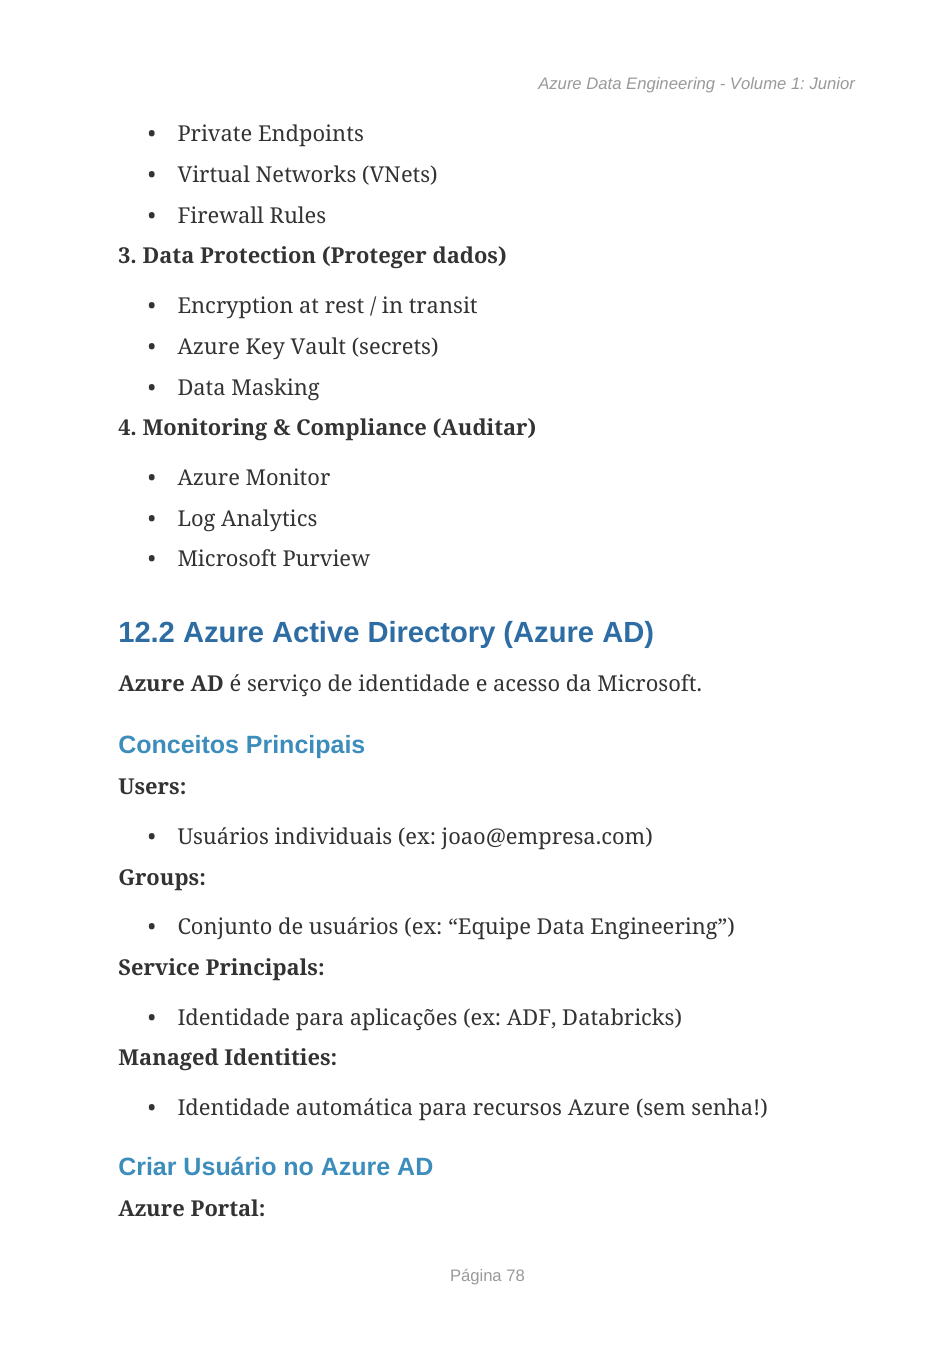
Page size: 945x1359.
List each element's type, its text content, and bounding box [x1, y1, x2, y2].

list Conjunto de usuários (ex: “Equipe Data Engineering”) [148, 911, 856, 941]
list Identidade para aplicações (ex: ADF, Databricks) [148, 1002, 856, 1031]
list Encryption at rest / in transit [148, 290, 856, 320]
text Users: [118, 771, 856, 801]
list Private Endpoints [148, 118, 856, 148]
list Azure Monitor [148, 462, 856, 492]
list Data Masking [148, 371, 856, 401]
list Usuários individuais (ex: joao@empresa.com) [148, 821, 856, 851]
list Microsoft Purview [148, 543, 856, 573]
subtitle Criar Usuário no Azure AD [118, 1151, 856, 1180]
text Azure AD é serviço de identidade e acesso da Microsoft. [118, 668, 856, 697]
list Identidade automática para recursos Azure (sem senha!) [148, 1092, 856, 1122]
text Service Principals: [118, 952, 856, 982]
text Groups: [118, 861, 856, 891]
subtitle Conceitos Principais [118, 730, 856, 758]
text 3. Data Protection (Proteger dados) [118, 240, 856, 270]
text 4. Monitoring & Compliance (Auditar) [118, 412, 856, 442]
list Virtual Networks (VNets) [148, 159, 856, 189]
list Firewall Rules [148, 199, 856, 229]
list Azure Key Vault (secrets) [148, 331, 856, 361]
text Azure Portal: [118, 1193, 856, 1222]
list Log Analytics [148, 503, 856, 532]
subtitle 12.2 Azure Active Directory (Azure AD) [118, 615, 856, 649]
text Managed Identities: [118, 1042, 856, 1072]
